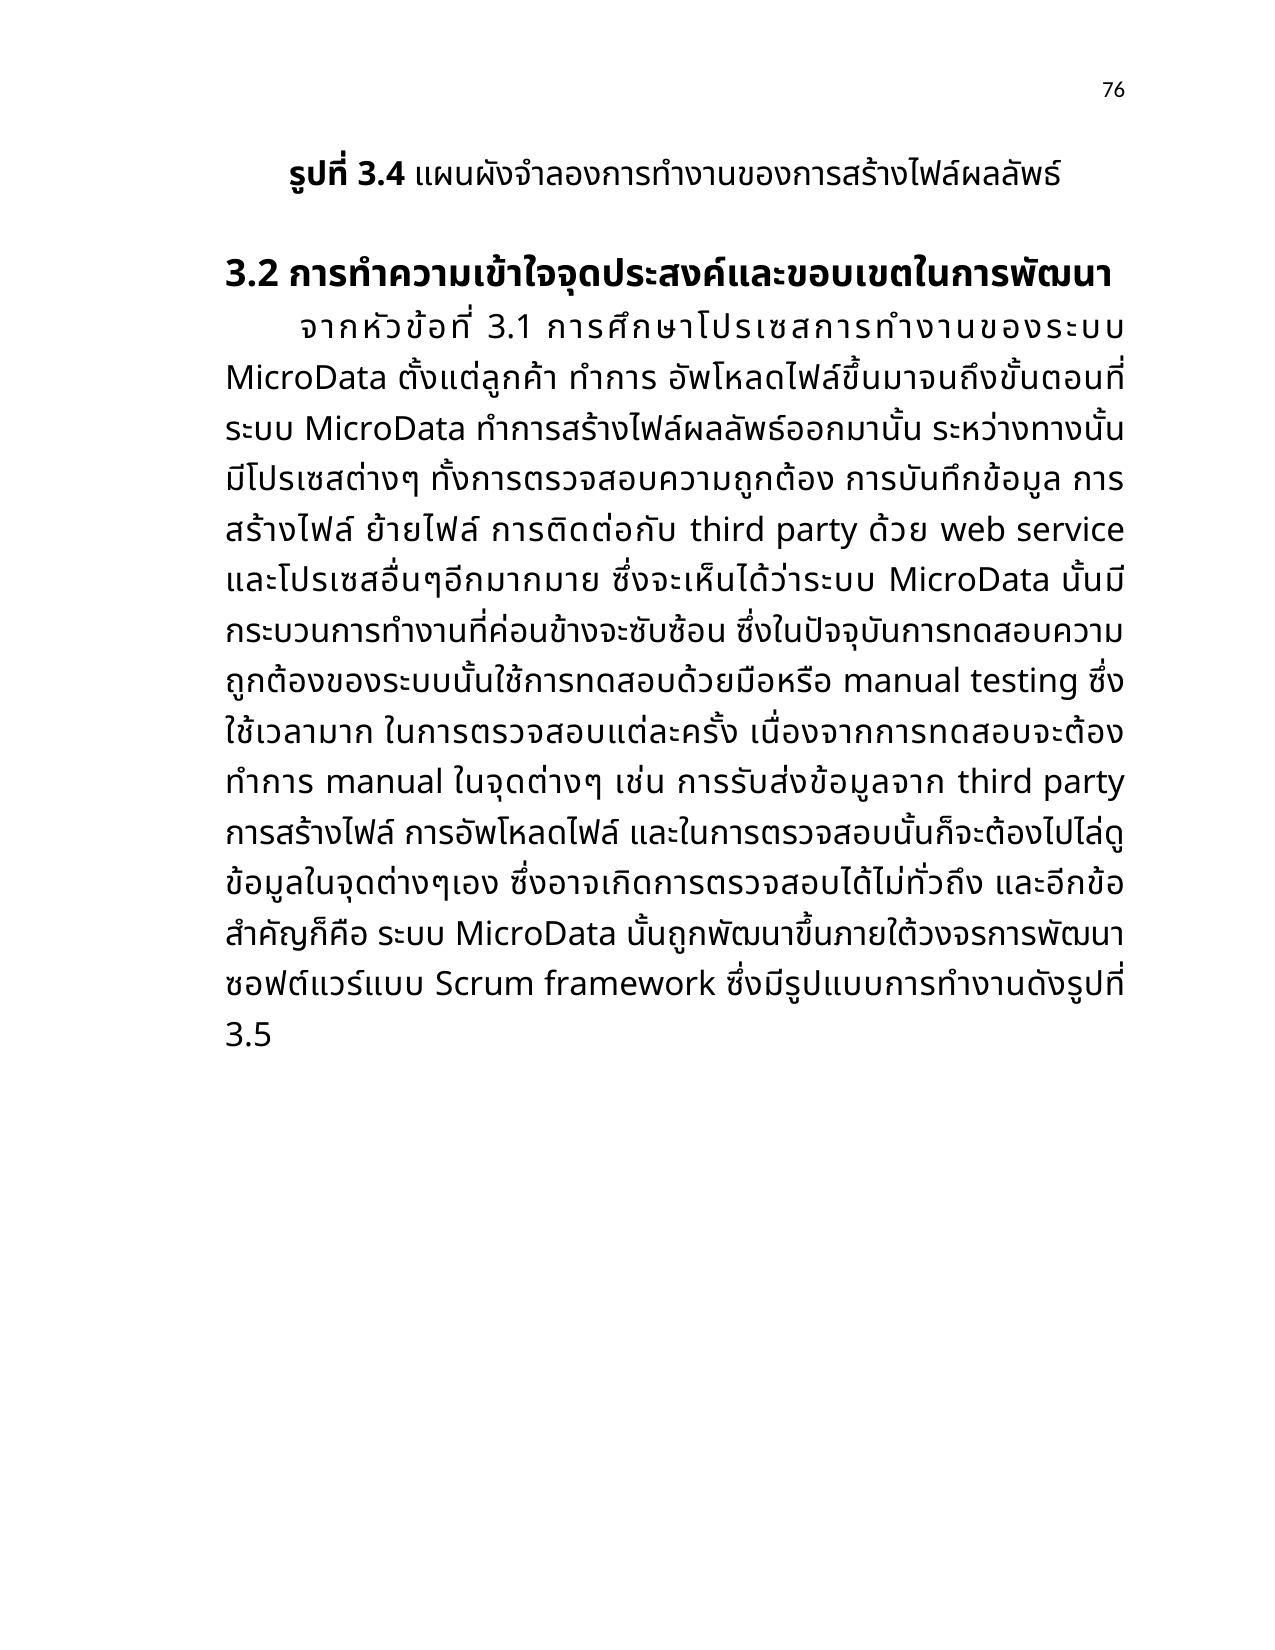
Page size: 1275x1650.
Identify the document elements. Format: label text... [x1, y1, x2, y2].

text จากหัวข้อที่ 3.1 การศึกษาโปรเซสการทำงานของระบบ MicroData ตั้งแต่ลูกค้า ทำการ อัพโหลดไฟล์ขึ้นมาจนถึงขั้นตอนที่ระบบ MicroData ทำการสร้างไฟล์ผลลัพธ์ออกมานั้น ระหว่างทางนั้นมีโปรเซสต่างๆ ทั้งการตรวจสอบความถูกต้อง การบันทึกข้อมูล การสร้างไฟล์ ย้ายไฟล์ การติดต่อกับ third party ด้วย web service และโปรเซสอื่นๆอีกมากมาย ซึ่งจะเห็นได้ว่าระบบ MicroData นั้นมีกระบวนการทำงานที่ค่อนข้างจะซับซ้อน ซึ่งในปัจจุบันการทดสอบความถูกต้องของระบบนั้นใช้การทดสอบด้วยมือหรือ manual testing ซึ่งใช้เวลามาก ในการตรวจสอบแต่ละครั้ง เนื่องจากการทดสอบจะต้องทำการ manual ในจุดต่างๆ เช่น การรับส่งข้อมูลจาก third party การสร้างไฟล์ การอัพโหลดไฟล์ และในการตรวจสอบนั้นก็จะต้องไปไล่ดูข้อมูลในจุดต่างๆเอง ซึ่งอาจเกิดการตรวจสอบได้ไม่ทั่วถึง และอีกข้อสำคัญก็คือ ระบบ MicroData นั้นถูกพัฒนาขึ้นภายใต้วงจรการพัฒนาซอฟต์แวร์แบบ Scrum framework ซึ่งมีรูปแบบการทำงานดังรูปที่ 3.5 [225, 303, 1125, 1056]
text 3.2 การทำความเข้าใจจุดประสงค์และขอบเขตในการพัฒนา [225, 246, 1125, 303]
text รูปที่ 3.4 แผนผังจำลองการทำงานของการสร้างไฟล์ผลลัพธ์ [225, 150, 1125, 201]
